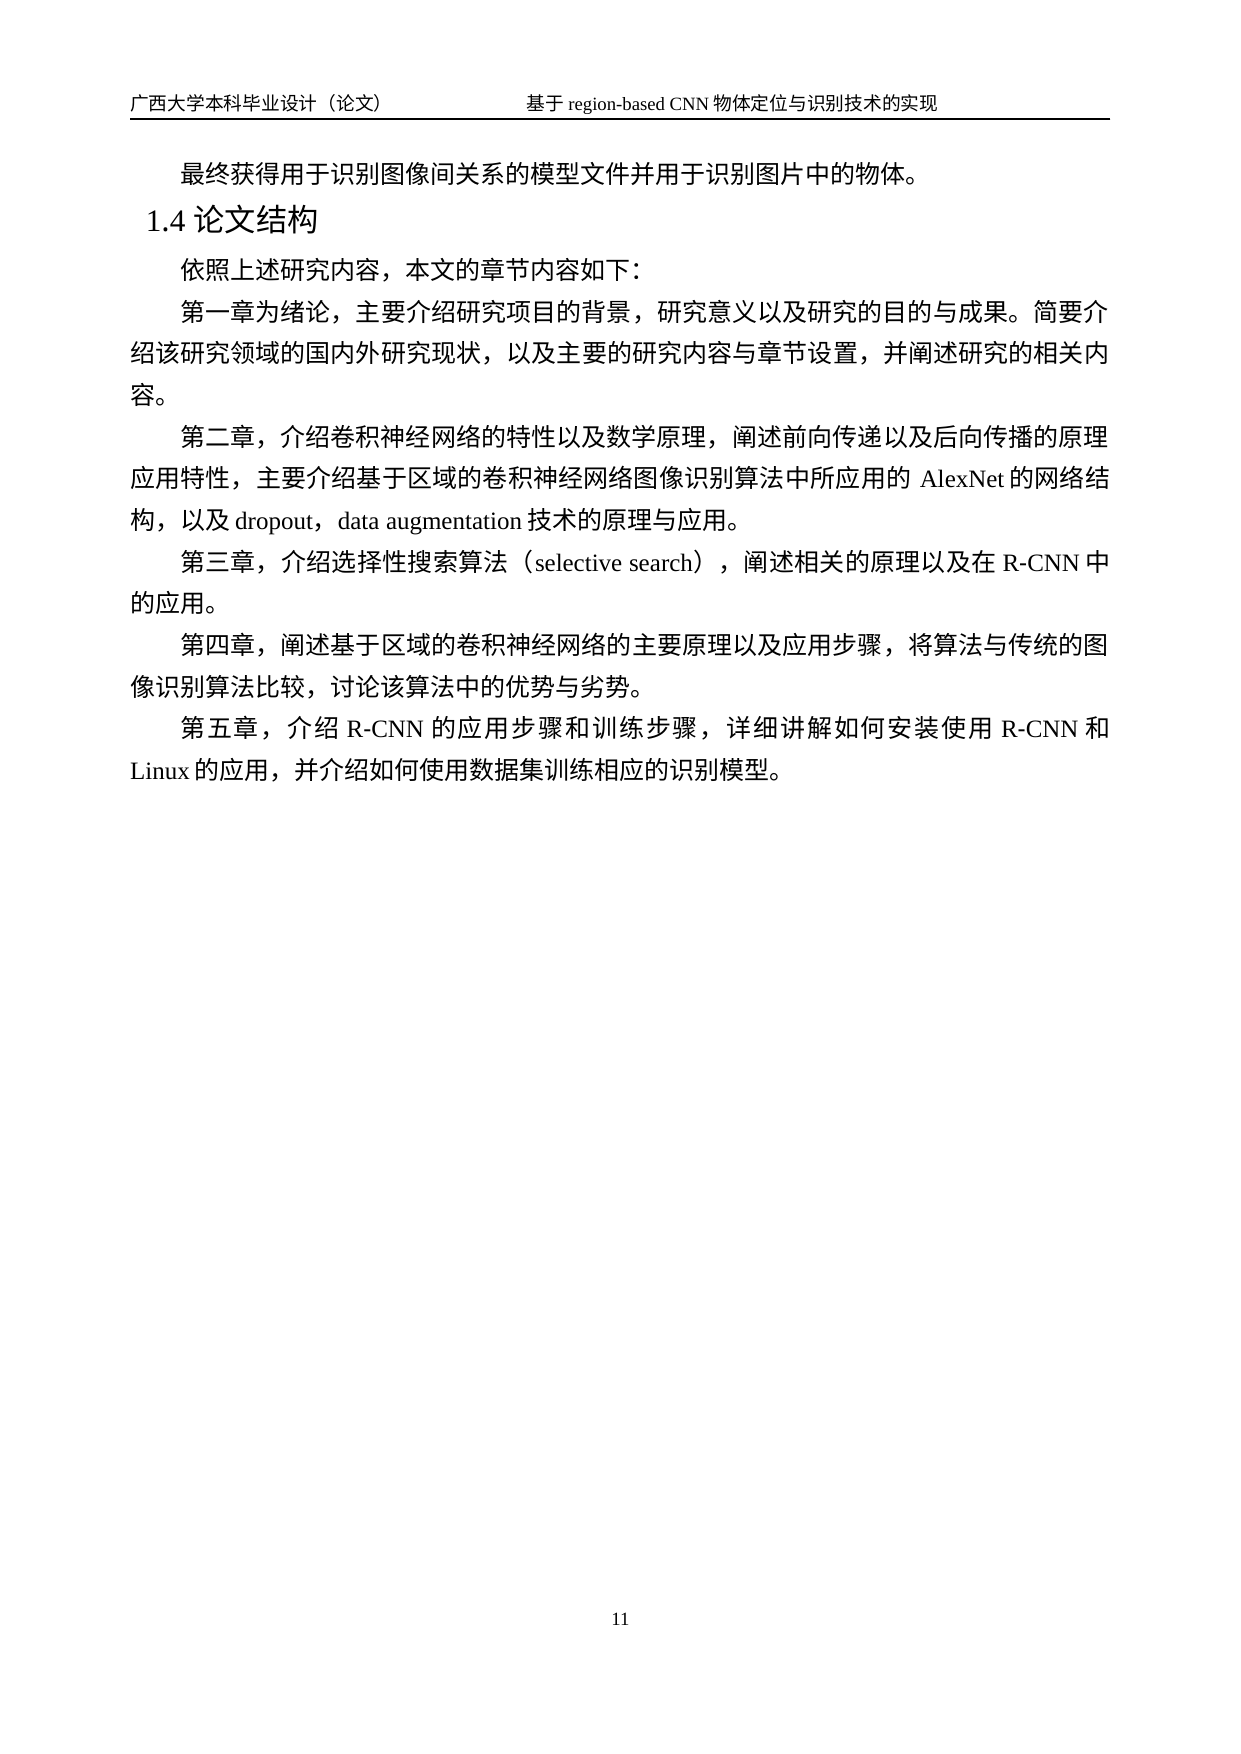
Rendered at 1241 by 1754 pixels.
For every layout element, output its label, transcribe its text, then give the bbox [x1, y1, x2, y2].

text 第一章为绪论，主要介绍研究项目的背景，研究意义以及研究的目的与成果。简要介绍该研究领域的国内外研究现状，以及主要的研究内容与章节设置，并阐述研究的相关内容。 [130, 288, 1110, 413]
text 1.4 论文结构 [130, 198, 1110, 240]
text 第五章，介绍R-CNN的应用步骤和训练步骤，详细讲解如何安装使用R-CNN和Linux的应用，并介绍如何使用数据集训练相应的识别模型。 [130, 704, 1110, 788]
text 依照上述研究内容，本文的章节内容如下： [130, 246, 1110, 288]
text 第三章，介绍选择性搜索算法（selective search），阐述相关的原理以及在R-CNN中的应用。 [130, 538, 1110, 621]
text 第四章，阐述基于区域的卷积神经网络的主要原理以及应用步骤，将算法与传统的图像识别算法比较，讨论该算法中的优势与劣势。 [130, 621, 1110, 704]
text 第二章，介绍卷积神经网络的特性以及数学原理，阐述前向传递以及后向传播的原理应用特性，主要介绍基于区域的卷积神经网络图像识别算法中所应用的AlexNet的网络结构，以及dropout，data augmentation技术的原理与应用。 [130, 413, 1110, 538]
text 最终获得用于识别图像间关系的模型文件并用于识别图片中的物体。 [130, 150, 1110, 192]
